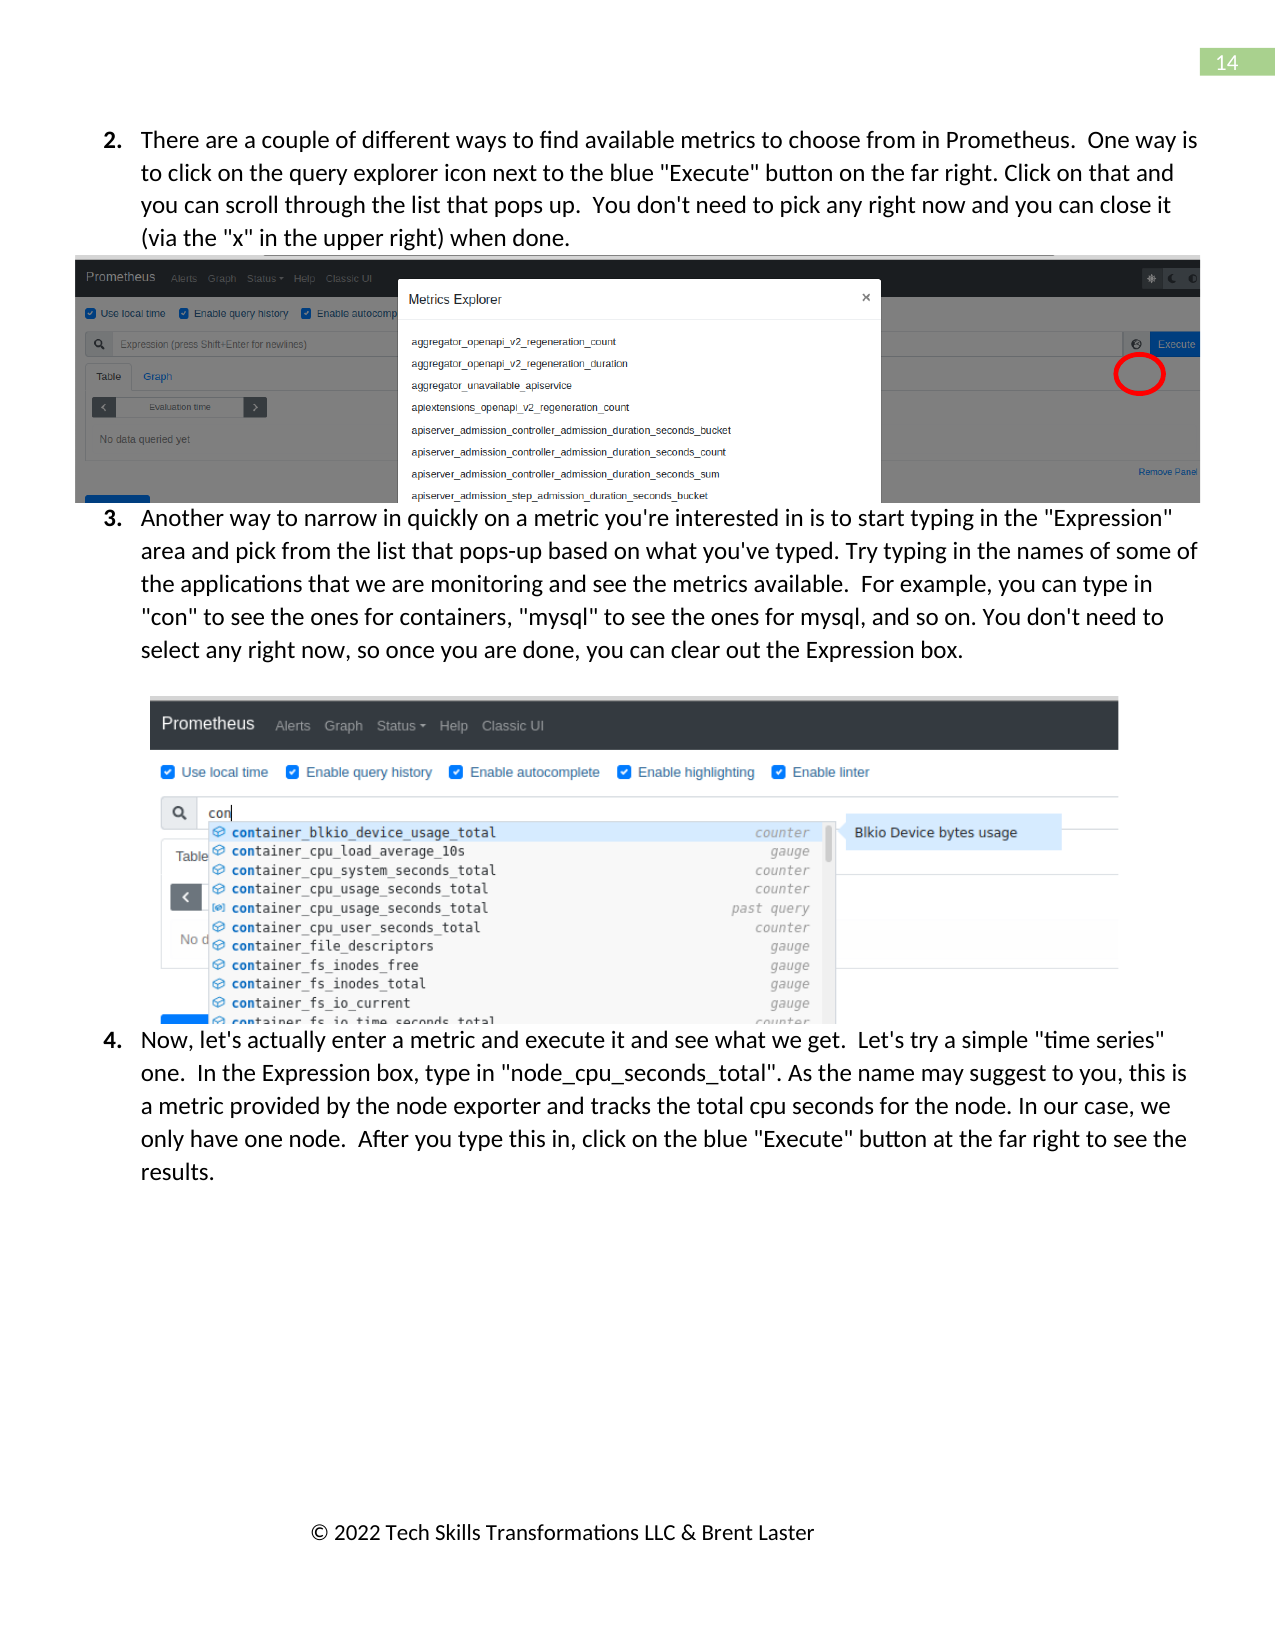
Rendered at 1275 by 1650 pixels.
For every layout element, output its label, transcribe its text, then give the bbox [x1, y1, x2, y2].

list Another way to narrow in quickly on a metric you're interested in is to start typing in the "Expression" area and pick from the list that pops-up based on what you've typed. Try typing in the names of some of the applications that we are monitoring and see the metrics available. For example, you can type in "con" to see the ones for containers, "mysql" to see the ones for mysql, and so on. You don't need to select any right now, so once you are done, you can clear out the Expression box. [103, 503, 1200, 665]
list Now, let's actually enter a metric and execute it and see what we get. Let's try a simple "time series" one. In the Expression box, type in "node_cpu_seconds_total". As the name may suggest to you, this is a metric provided by the node exporter and tracks the total cpu seconds for the node. In our case, we only have one node. After you type this in, click on the blue "Execute" button at the far right to see the results. [103, 1024, 1200, 1186]
picture [75, 255, 1200, 503]
picture [150, 696, 1119, 1024]
list There are a couple of different ways to find available metrics to choose from in Prometheus. One way is to click on the query explorer icon next to the blue "Execute" button on the far right. Click on that and you can scroll through the list that pops up. You don't need to pick any right now and you can close it (via the "x" in the upper right) when done. [103, 124, 1200, 253]
